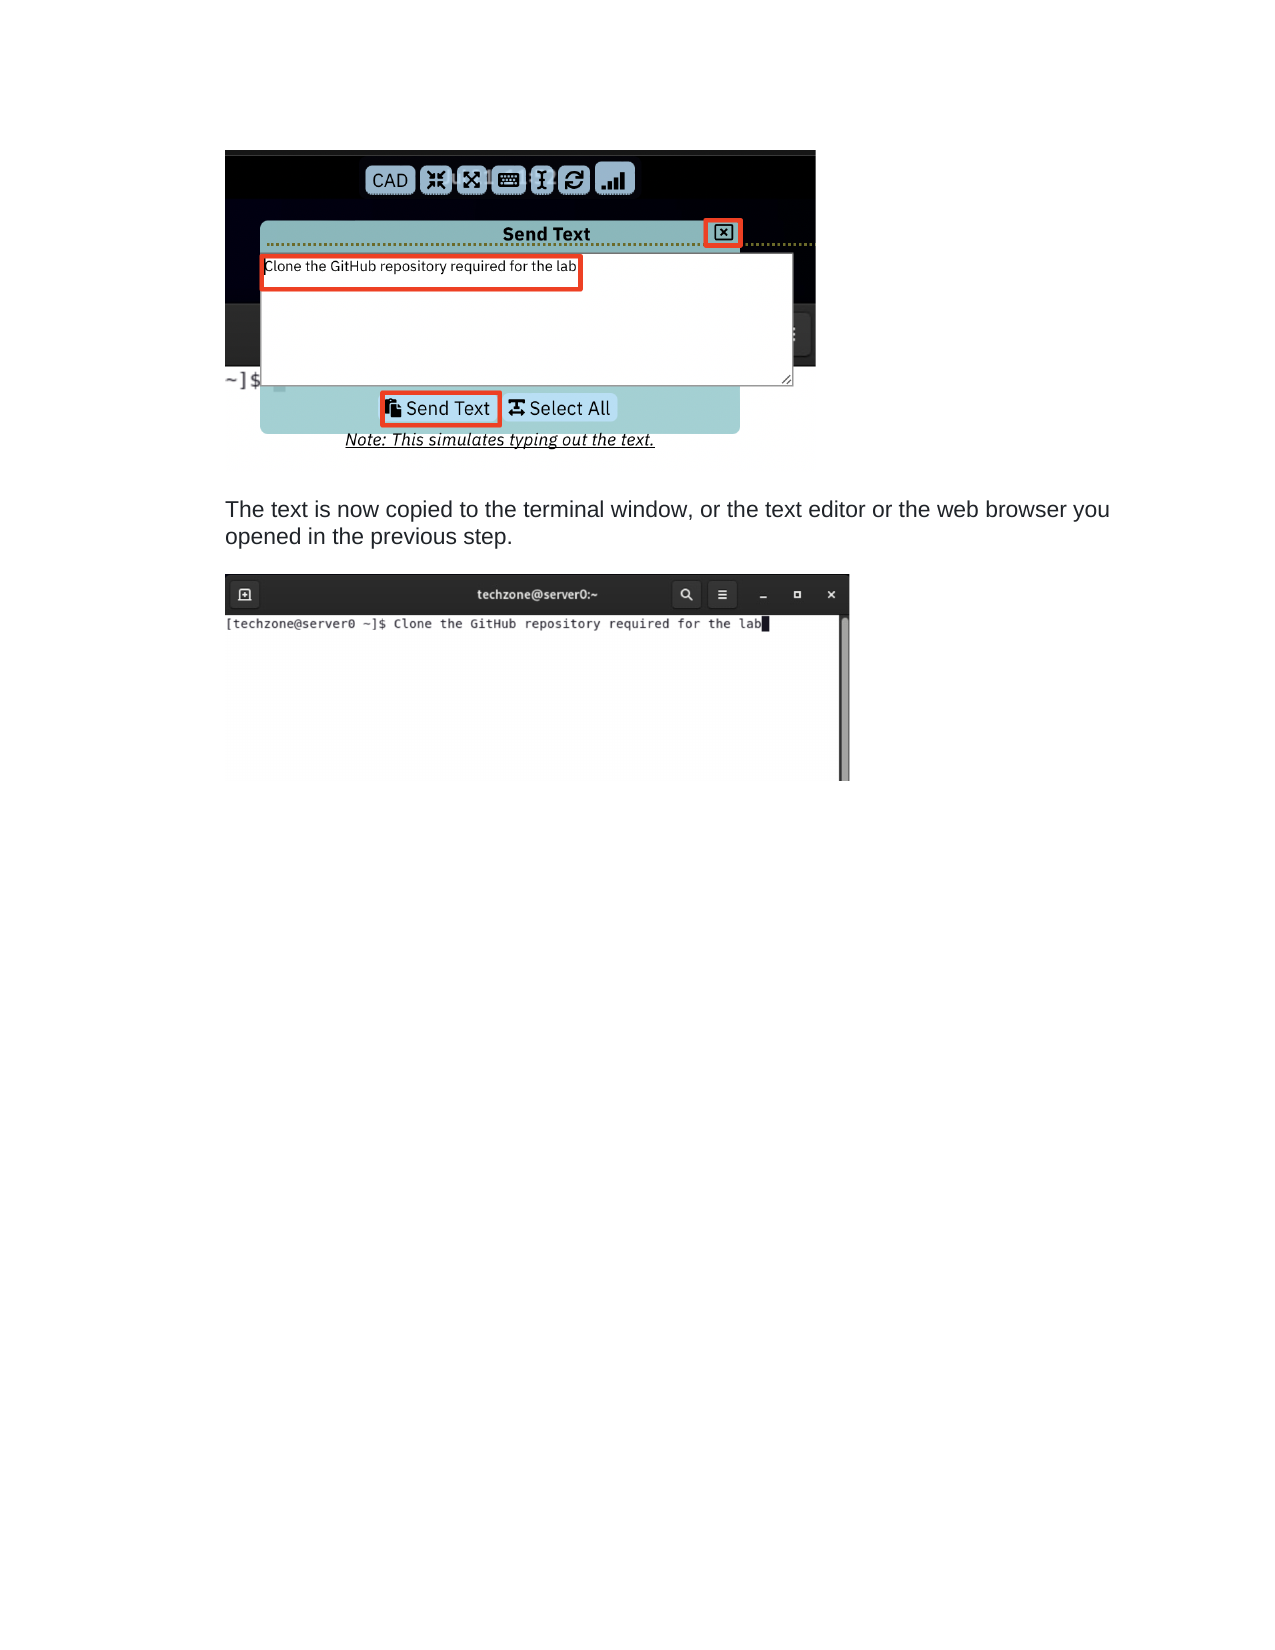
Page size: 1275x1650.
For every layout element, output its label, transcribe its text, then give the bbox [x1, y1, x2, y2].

picture [225, 574, 850, 781]
text The text is now copied to the terminal window, or the text editor or the web browser you opened in the previous step. [225, 496, 1125, 549]
picture [225, 150, 816, 472]
